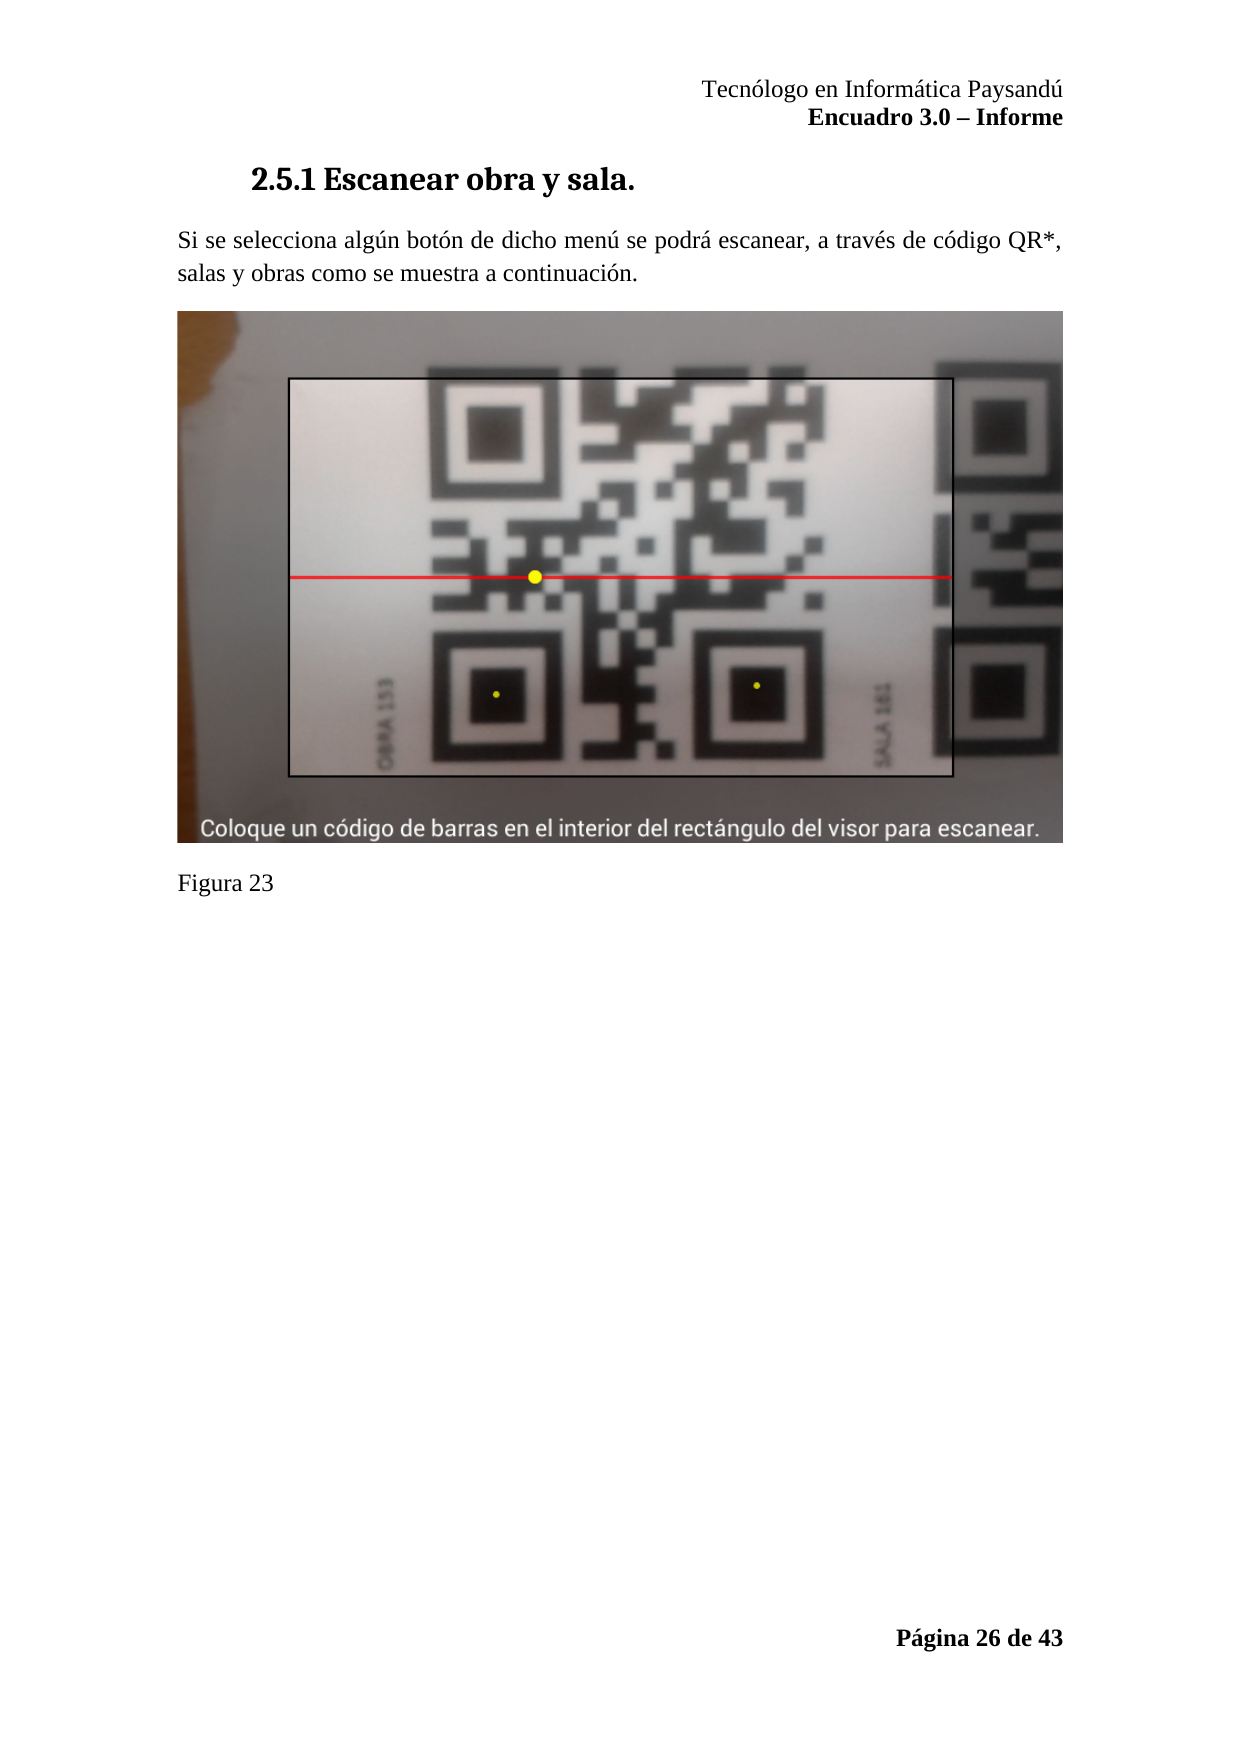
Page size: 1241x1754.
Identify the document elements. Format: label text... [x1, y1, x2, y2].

picture [177, 311, 1063, 843]
text Figura 23 [177, 868, 1063, 897]
subtitle 2.5.1 Escanear obra y sala. [177, 160, 1063, 198]
text Si se selecciona algún botón de dicho menú se podrá escanear, a través de código QR*, salas y obras como se muestra a continuación. [177, 225, 1063, 287]
